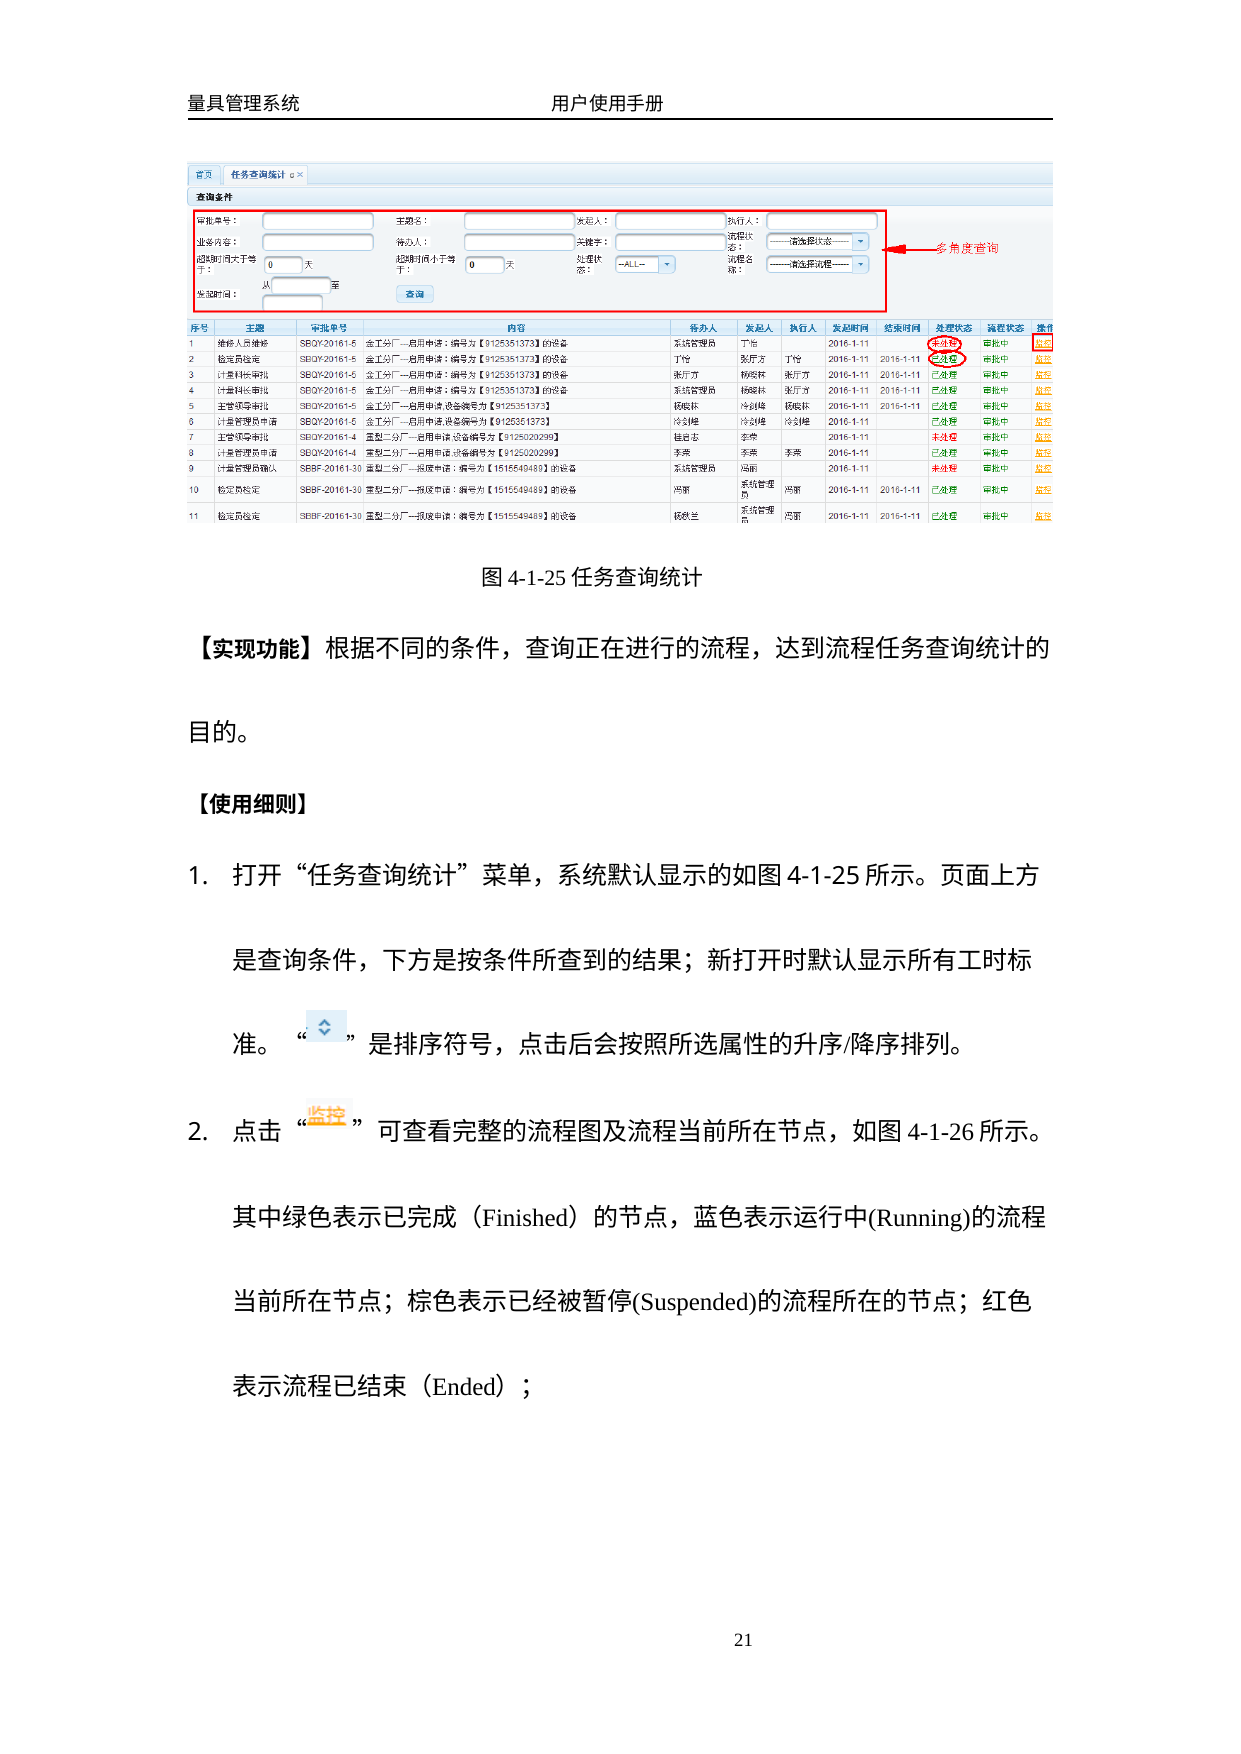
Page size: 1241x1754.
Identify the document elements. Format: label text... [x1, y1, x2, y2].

picture [306, 1098, 353, 1129]
picture [306, 1010, 347, 1042]
text 【使用细则】 [187, 787, 1053, 819]
list 打开“任务查询统计”菜单，系统默认显示的如图4-1-25所示。页面上方是查询条件，下方是按条件所查到的结果；新打开时默认显示所有工时标准。“”是排序符号，点击后会按照所选属性的升序/降序排列。 [187, 841, 1053, 1075]
text 【实现功能】根据不同的条件，查询正在进行的流程，达到流程任务查询统计的目的。 [187, 614, 1053, 763]
text 图4-1-25 任务查询统计 [131, 559, 1053, 592]
picture [187, 161, 1053, 523]
list 点击“”可查看完整的流程图及流程当前所在节点，如图4-1-26所示。其中绿色表示已完成（Finished）的节点，蓝色表示运行中(Running)的流程当前所在节点；棕色表示已经被暂停(Suspended)的流程所在的节点；红色表示流程已结束（Ended）； [187, 1098, 1053, 1417]
